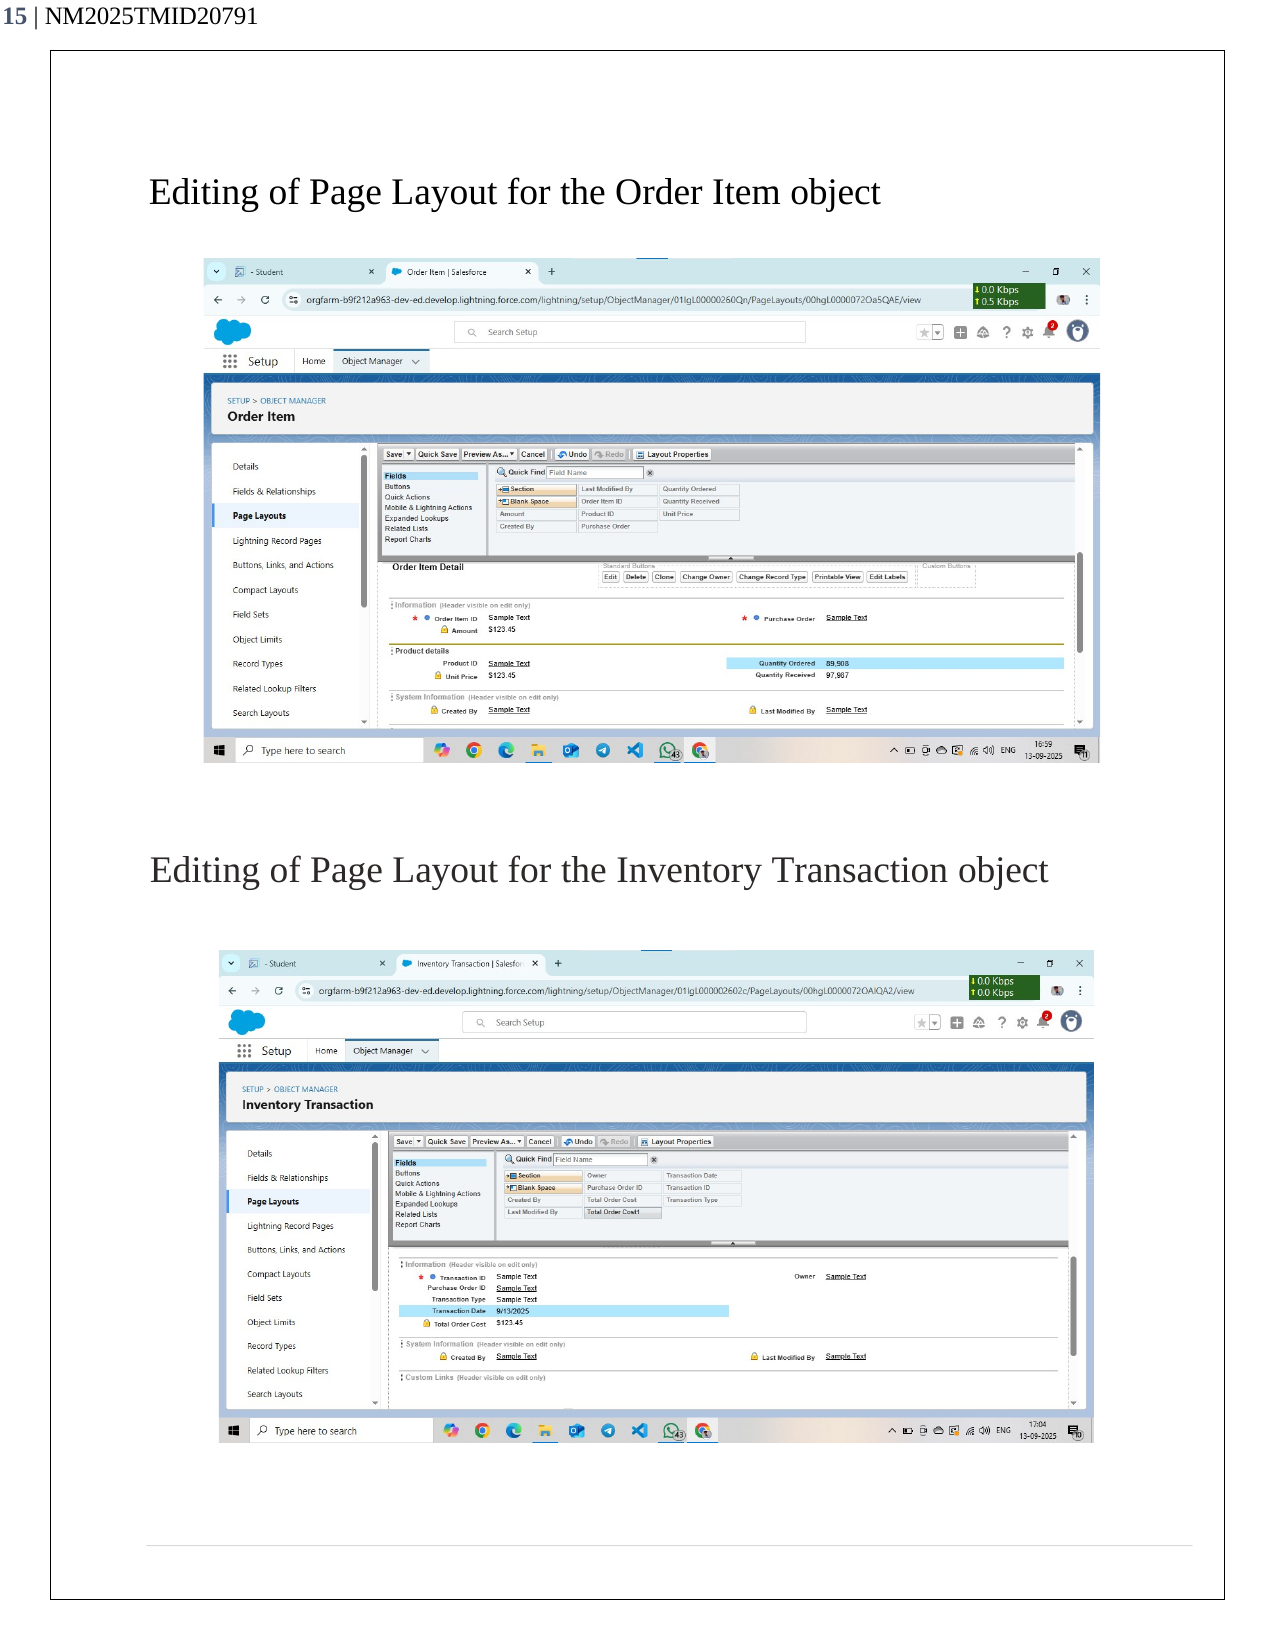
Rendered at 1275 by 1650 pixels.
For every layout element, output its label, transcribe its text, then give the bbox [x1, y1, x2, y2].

picture [203, 258, 1101, 763]
text Editing of Page Layout for the Inventory Transaction object [149, 847, 1200, 890]
text Editing of Page Layout for the Order Item object [148, 170, 1200, 213]
picture [218, 950, 1094, 1443]
